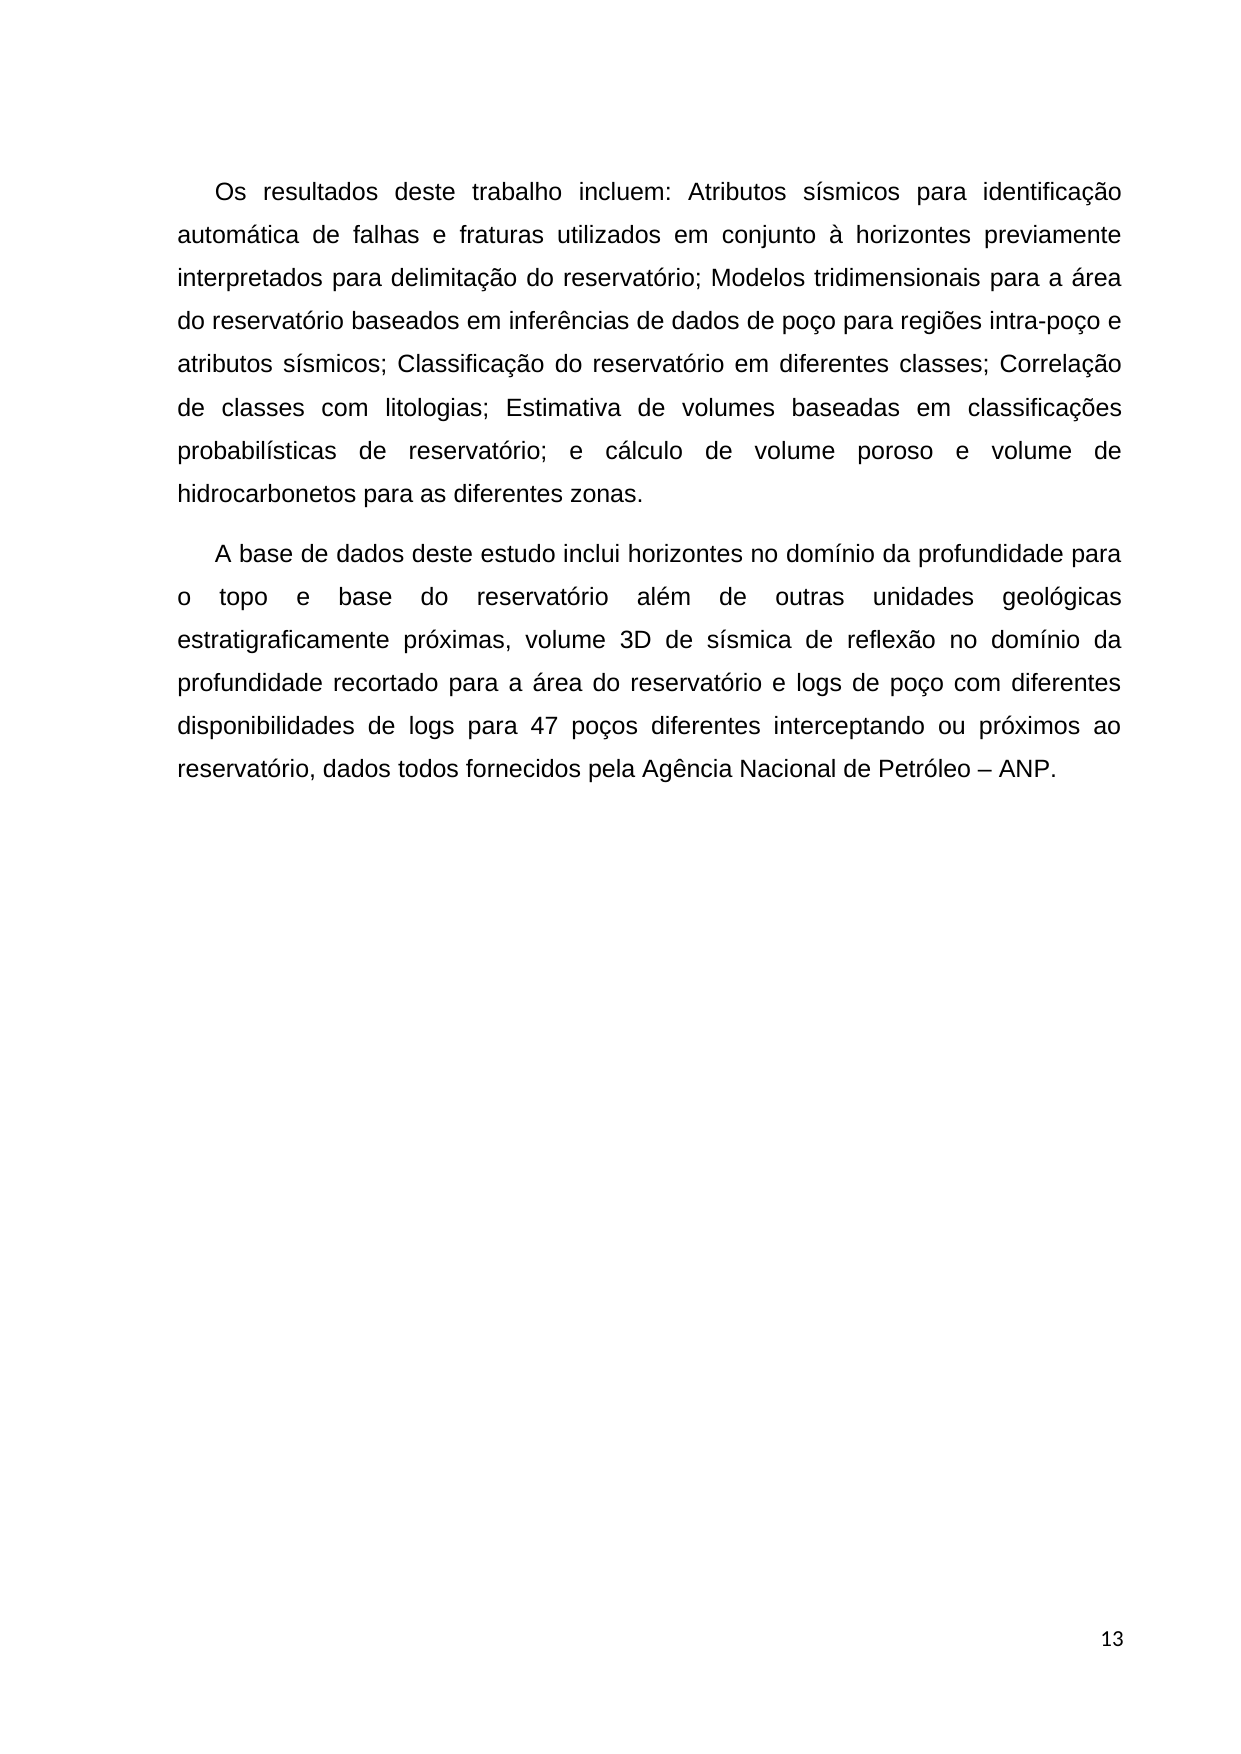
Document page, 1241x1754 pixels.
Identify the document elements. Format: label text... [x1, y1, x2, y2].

text A base de dados deste estudo inclui horizontes no domínio da profundidade para o topo e base do reservatório além de outras unidades geológicas estratigraficamente próximas, volume 3D de sísmica de reflexão no domínio da profundidade recortado para a área do reservatório e logs de poço com diferentes disponibilidades de logs para 47 poços diferentes interceptando ou próximos ao reservatório, dados todos fornecidos pela Agência Nacional de Petróleo – ANP. [177, 539, 1123, 783]
text Os resultados deste trabalho incluem: Atributos sísmicos para identificação automática de falhas e fraturas utilizados em conjunto à horizontes previamente interpretados para delimitação do reservatório; Modelos tridimensionais para a área do reservatório baseados em inferências de dados de poço para regiões intra-poço e atributos sísmicos; Classificação do reservatório em diferentes classes; Correlação de classes com litologias; Estimativa de volumes baseadas em classificações probabilísticas de reservatório; e cálculo de volume poroso e volume de hidrocarbonetos para as diferentes zonas. [177, 177, 1123, 508]
